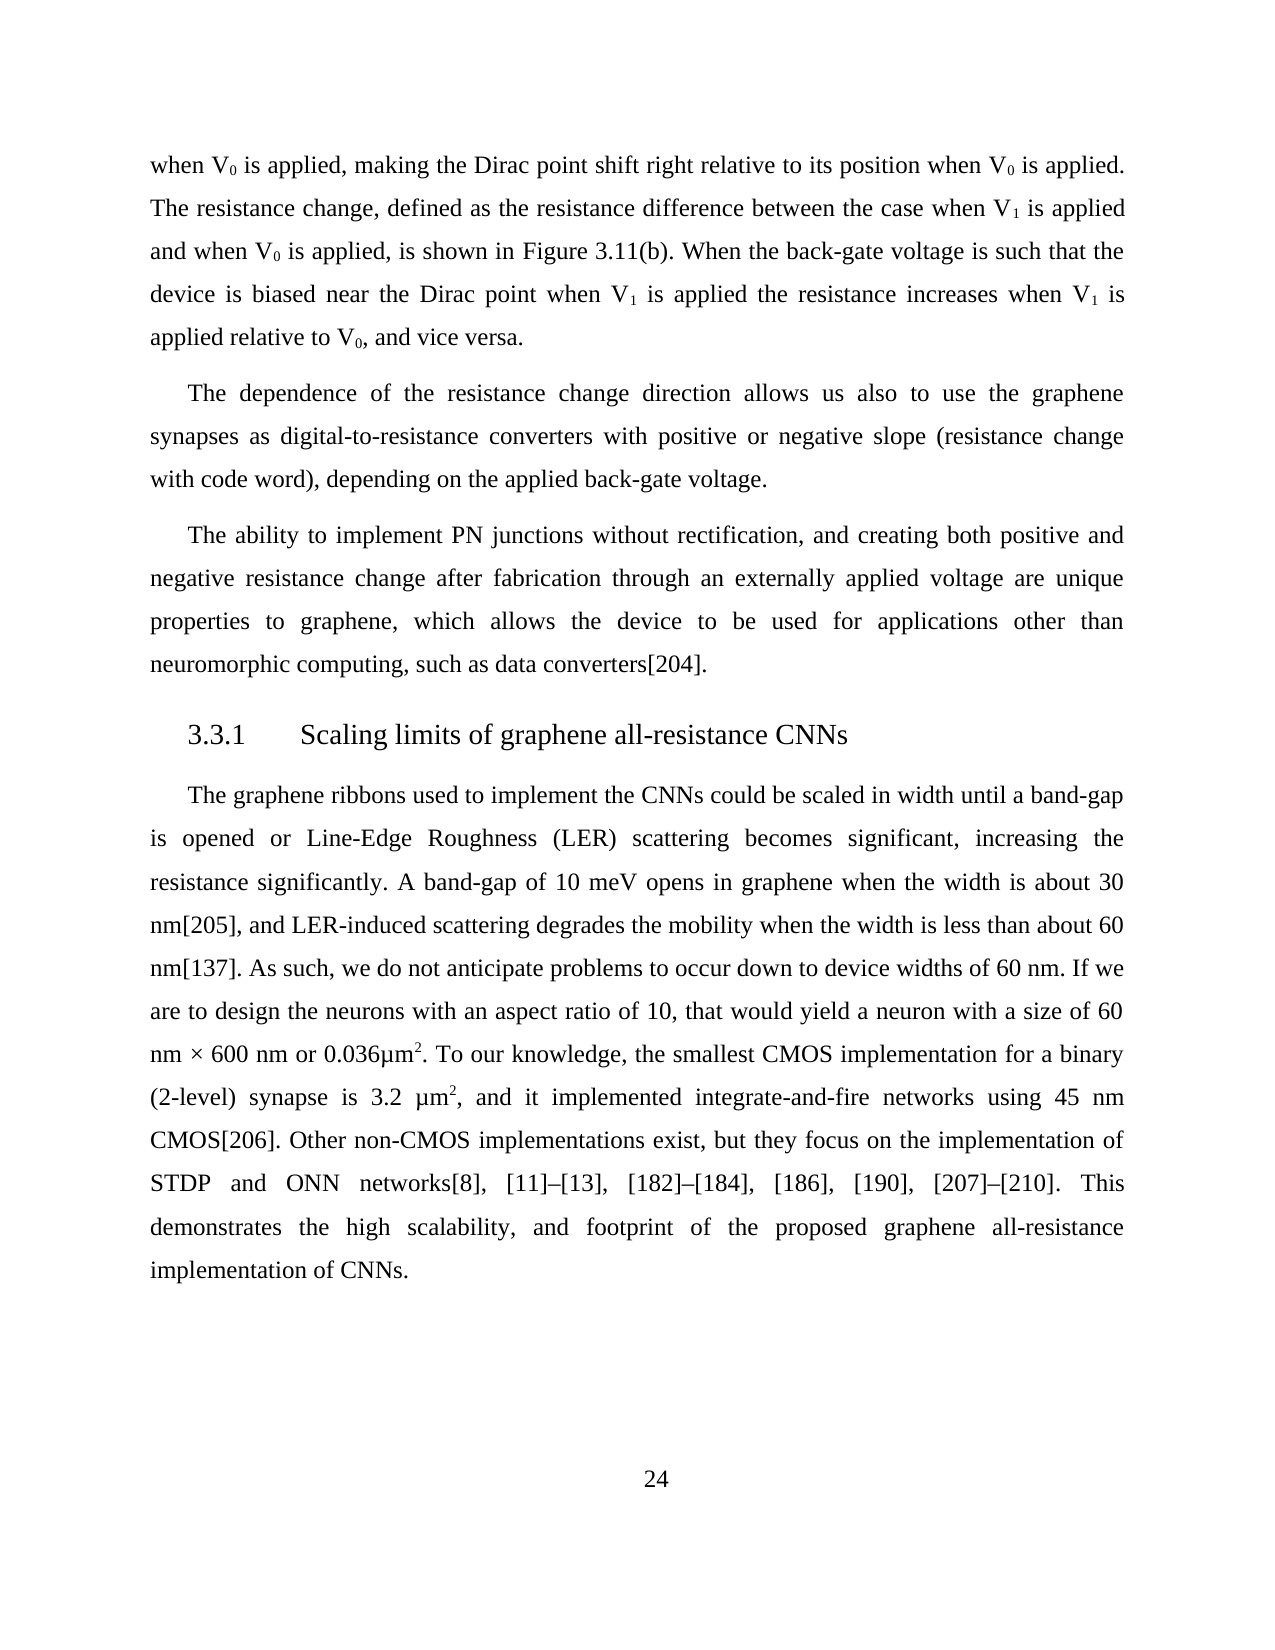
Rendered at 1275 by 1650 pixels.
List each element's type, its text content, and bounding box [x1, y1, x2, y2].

text The graphene ribbons used to implement the CNNs could be scaled in width until a band-gap is opened or Line-Edge Roughness (LER) scattering becomes significant, increasing the resistance significantly. A band-gap of 10 meV opens in graphene when the width is about 30 nm[205], and LER-induced scattering degrades the mobility when the width is less than about 60 nm[137]. As such, we do not anticipate problems to occur down to device widths of 60 nm. If we are to design the neurons with an aspect ratio of 10, that would yield a neuron with a size of 60 nm × 600 nm or 0.036µm2. To our knowledge, the smallest CMOS implementation for a binary (2-level) synapse is 3.2 µm2, and it implemented integrate-and-fire networks using 45 nm CMOS[206]. Other non-CMOS implementations exist, but they focus on the implementation of STDP and ONN networks[8], [11]–[13], [182]–[184], [186], [190], [207]–[210]. This demonstrates the high scalability, and footprint of the proposed graphene all-resistance implementation of CNNs. [150, 780, 1125, 1283]
subtitle Scaling limits of graphene all-resistance CNNs [187, 717, 1125, 751]
text The dependence of the resistance change direction allows us also to use the graphene synapses as digital-to-resistance converters with positive or negative slope (resistance change with code word), depending on the applied back-gate voltage. [150, 378, 1125, 493]
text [150, 150, 1125, 351]
text The ability to implement PN junctions without rectification, and creating both positive and negative resistance change after fabrication through an externally applied voltage are unique properties to graphene, which allows the device to be used for applications other than neuromorphic computing, such as data converters[204]. [150, 520, 1125, 678]
